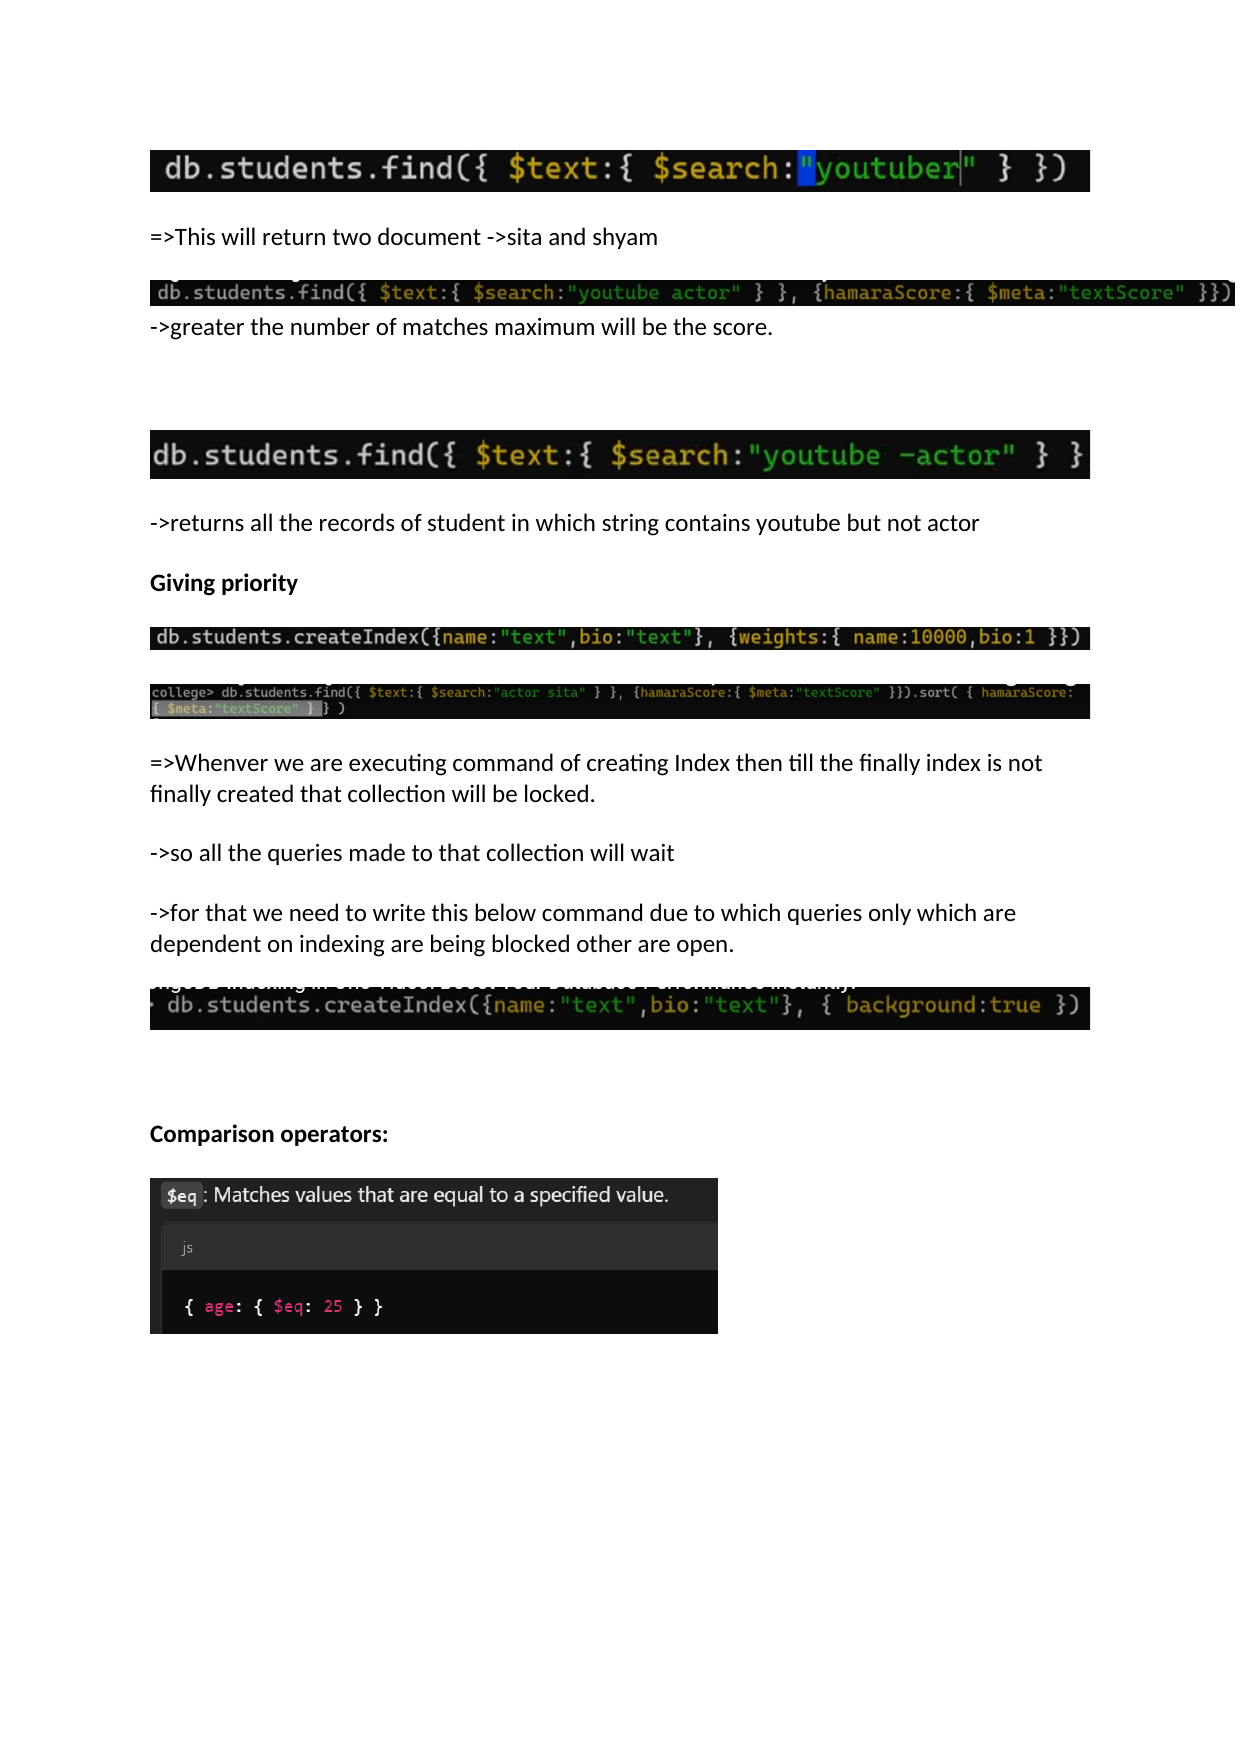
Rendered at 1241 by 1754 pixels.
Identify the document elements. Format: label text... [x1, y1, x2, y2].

text ->greater the number of matches maximum will be the score. [150, 306, 1090, 341]
picture [150, 150, 1091, 192]
text =>Whenver we are executing command of creating Index then till the finally index is not finally created that collection will be locked. [150, 747, 1090, 808]
text ->returns all the records of student in which string contains youtube but not actor [150, 508, 1090, 538]
text ->for that we need to write this below command due to which queries only which are dependent on indexing are being blocked other are open. [150, 897, 1090, 958]
text ->so all the queries made to that collection will wait [150, 837, 1090, 868]
picture [150, 1178, 718, 1334]
picture [150, 684, 1091, 719]
picture [150, 430, 1091, 479]
text Comparison operators: [150, 1119, 1090, 1149]
picture [150, 627, 1091, 650]
text Giving priority [150, 567, 1090, 598]
text =>This will return two document ->sita and shyam [150, 221, 1090, 251]
picture [150, 987, 1091, 1030]
picture [150, 280, 1235, 306]
